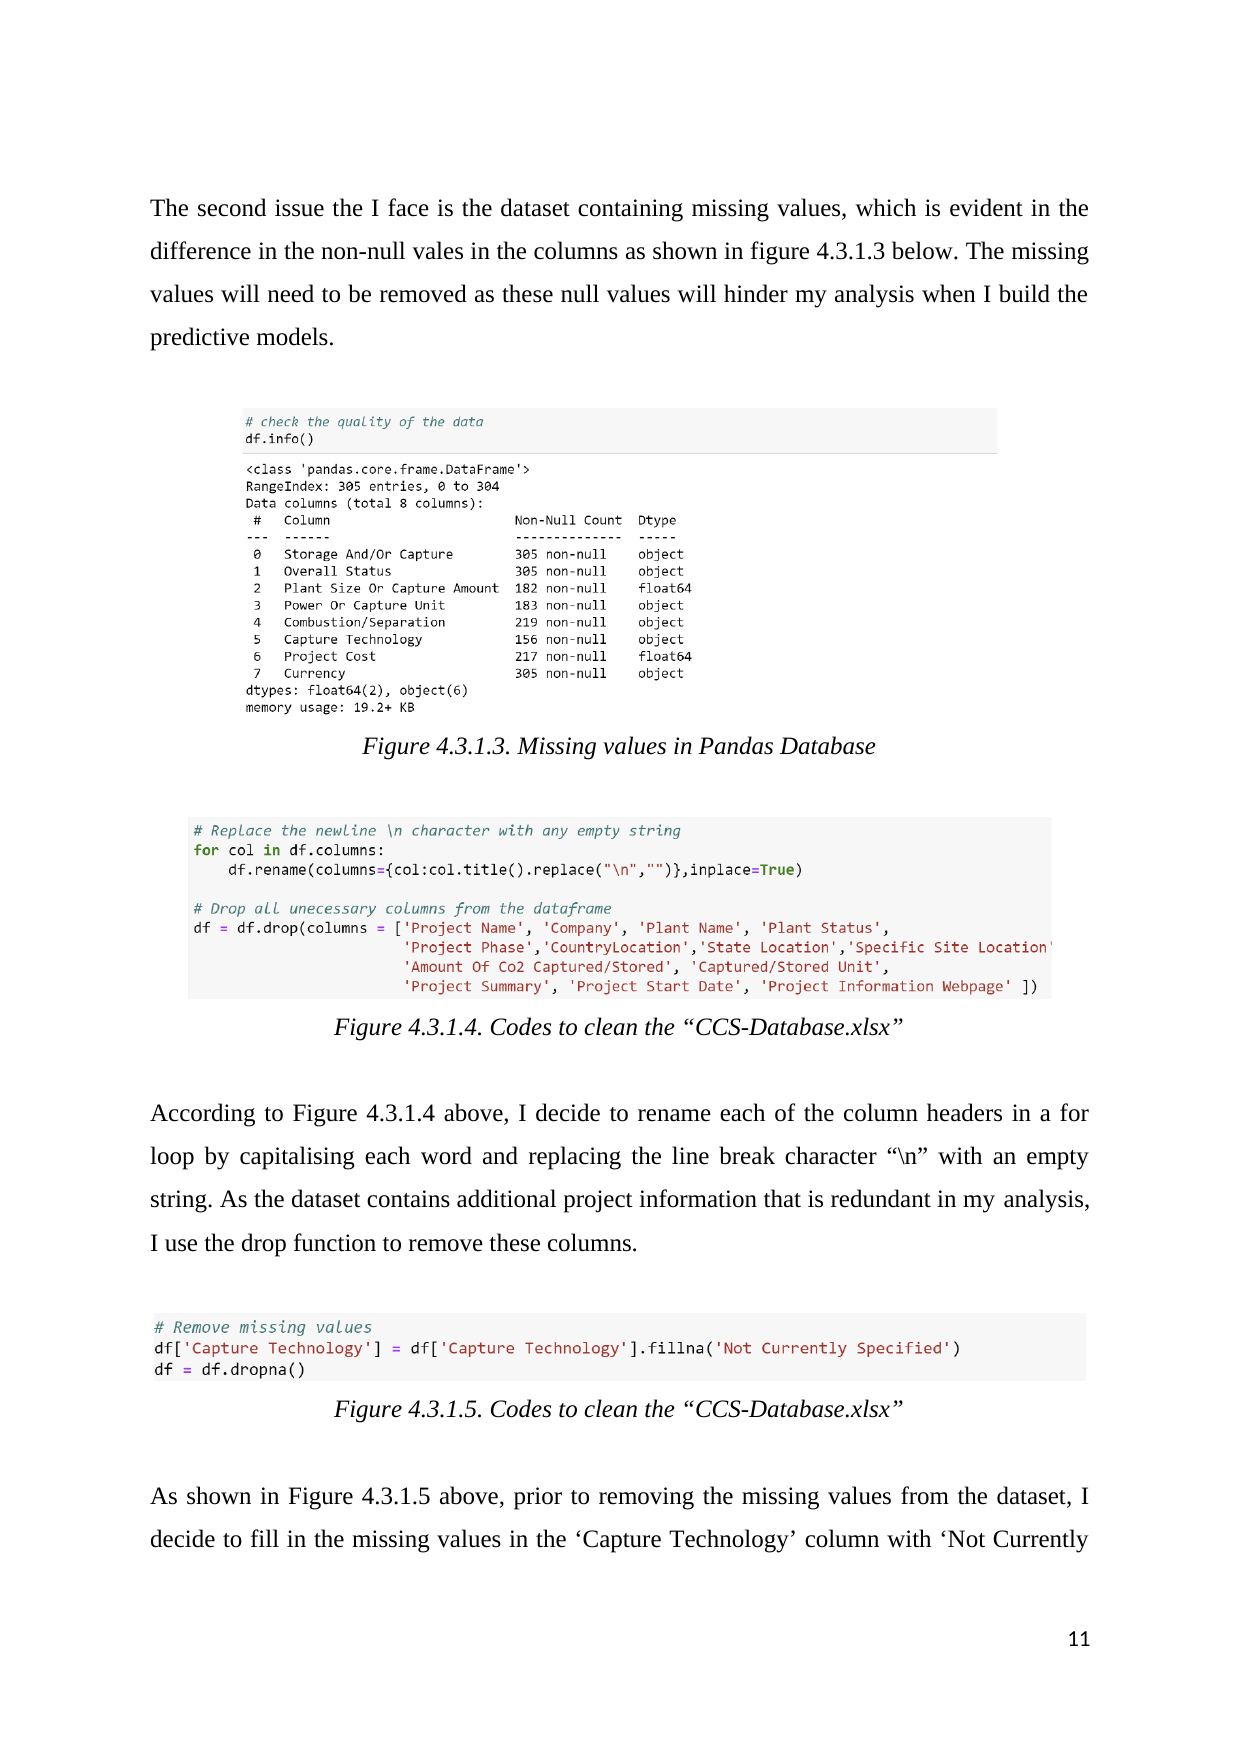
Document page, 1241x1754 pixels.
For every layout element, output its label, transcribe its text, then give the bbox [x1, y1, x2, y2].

text The second issue the I face is the dataset containing missing values, which is evident in the difference in the non-null vales in the columns as shown in figure 4.3.1.3 below. The missing values will need to be removed as these null values will hinder my analysis when I build the predictive models. [150, 193, 1090, 351]
picture [242, 408, 998, 717]
text According to Figure 4.3.1.4 above, I decide to rename each of the column headers in a for loop by capitalising each word and replacing the line break character “\n” with an empty string. As the dataset contains additional project information that is redundant in my analysis, I use the drop function to remove these columns. [150, 1098, 1090, 1256]
picture [154, 1313, 1087, 1381]
text Figure 4.3.1.3. Missing values in Pandas Database [150, 731, 1090, 759]
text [150, 1481, 1090, 1553]
text Figure 4.3.1.5. Codes to clean the “CCS-Database.xlsx” [150, 1394, 1090, 1423]
text Figure 4.3.1.4. Codes to clean the “CCS-Database.xlsx” [150, 1012, 1090, 1041]
picture [188, 817, 1052, 999]
